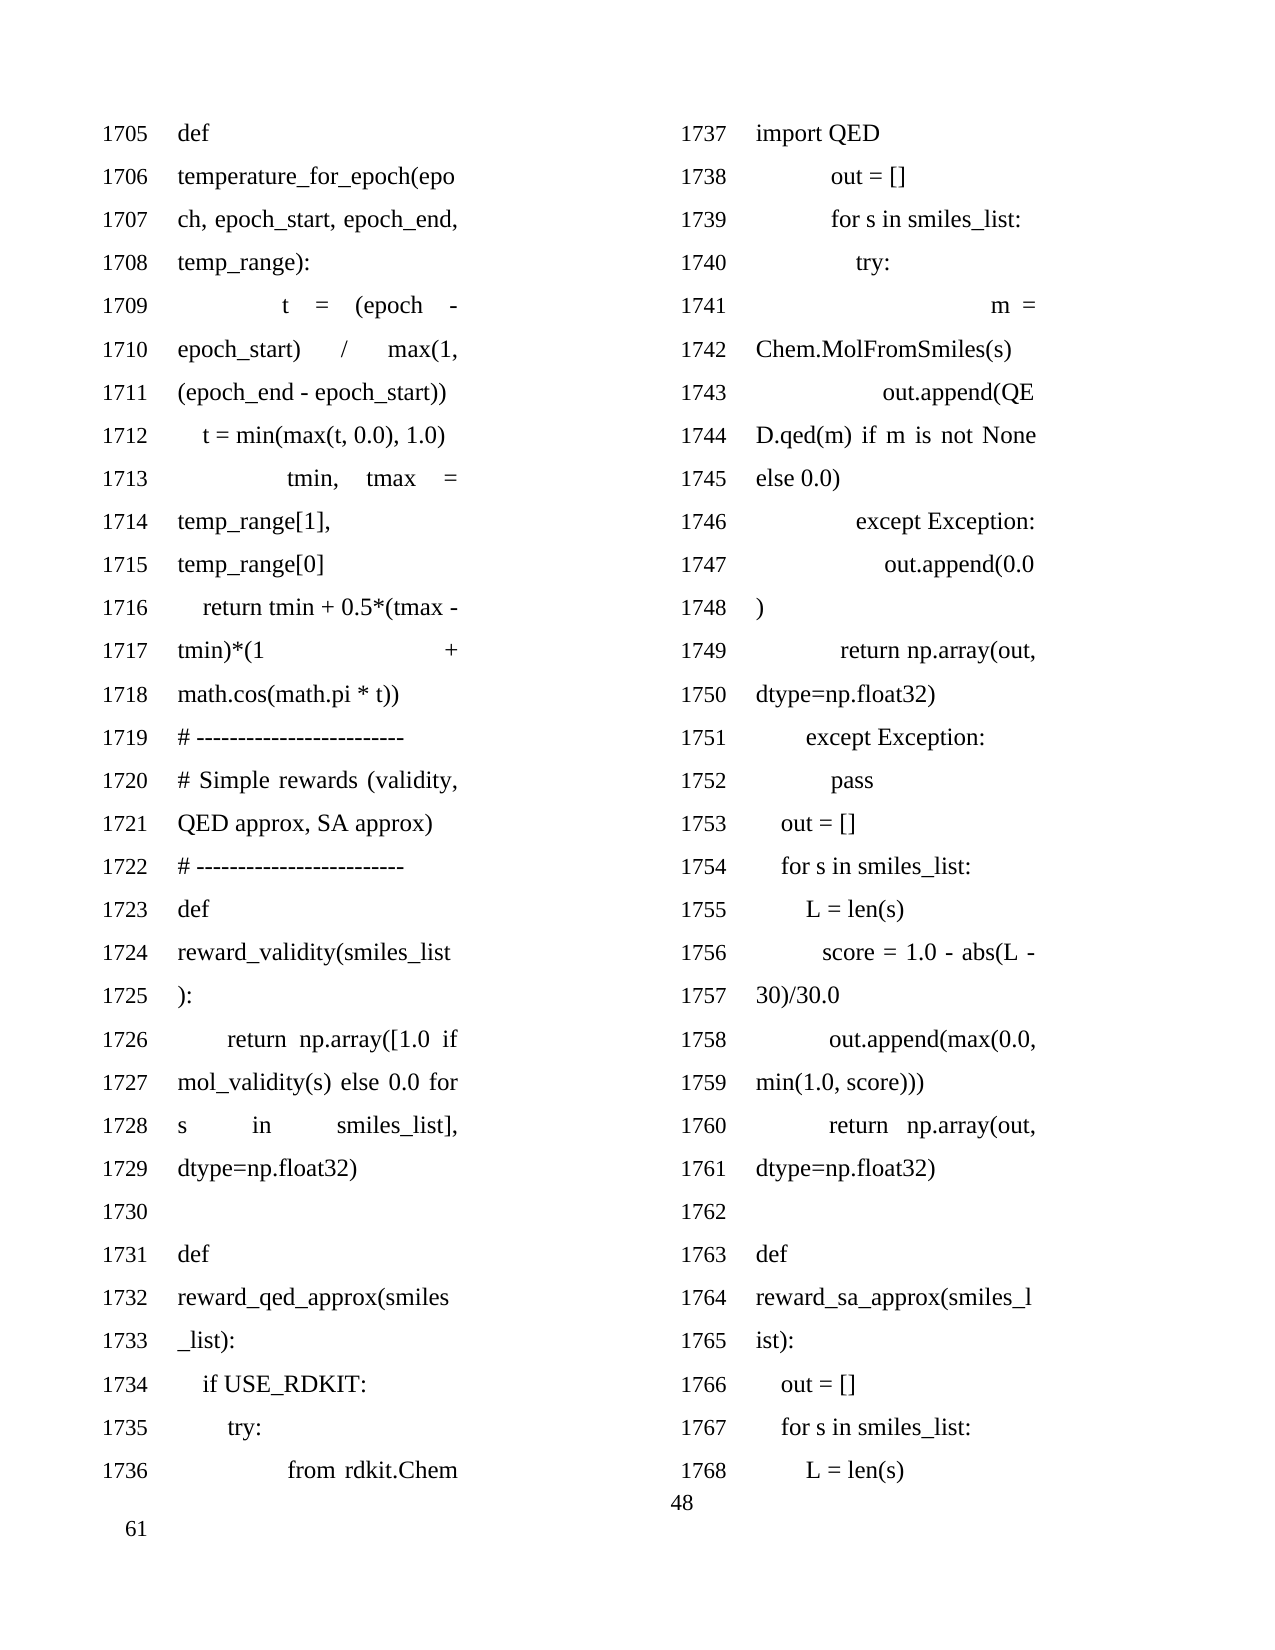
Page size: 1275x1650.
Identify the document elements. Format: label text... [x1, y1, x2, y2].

text # Simple rewards (validity, QED approx, SA approx) [177, 765, 458, 837]
text L = len(s) [756, 1455, 1036, 1484]
text for s in smiles_list: [756, 851, 1036, 880]
text def temperature_for_epoch(epoch, epoch_start, epoch_end, temp_range): [177, 118, 458, 276]
text try: [177, 1412, 458, 1441]
text return tmin + 0.5*(tmax - tmin)*(1 + math.cos(math.pi * t)) [177, 592, 458, 707]
text for s in smiles_list: [756, 1412, 1036, 1441]
text out.append(QED.qed(m) if m is not None else 0.0) [756, 377, 1036, 492]
text try: [756, 247, 1036, 276]
text except Exception: [756, 506, 1036, 535]
text tmin, tmax = temp_range[1], temp_range[0] [177, 463, 458, 578]
text # ------------------------- [177, 851, 458, 880]
text t = (epoch - epoch_start) / max(1, (epoch_end - epoch_start)) [177, 291, 458, 406]
text return np.array(out, dtype=np.float32) [756, 636, 1036, 707]
text if USE_RDKIT: [177, 1369, 458, 1397]
text L = len(s) [756, 894, 1036, 923]
text # ------------------------- [177, 722, 458, 751]
text return np.array([1.0 if mol_validity(s) else 0.0 for s in smiles_list], dtype=np.float32) [177, 1024, 458, 1182]
text m = Chem.MolFromSmiles(s) [756, 291, 1036, 362]
text def reward_qed_approx(smiles_list): [177, 1239, 458, 1354]
text out = [] [756, 1369, 1036, 1397]
text out.append(0.0) [756, 549, 1036, 621]
text for s in smiles_list: [756, 204, 1036, 233]
text out = [] [756, 161, 1036, 190]
text def reward_sa_approx(smiles_list): [756, 1239, 1036, 1354]
text t = min(max(t, 0.0), 1.0) [177, 420, 458, 449]
text except Exception: [756, 722, 1036, 751]
text out.append(max(0.0, min(1.0, score))) [756, 1024, 1036, 1096]
text out = [] [756, 808, 1036, 837]
text return np.array(out, dtype=np.float32) [756, 1110, 1036, 1182]
text score = 1.0 - abs(L - 30)/30.0 [756, 937, 1036, 1009]
text pass [756, 765, 1036, 794]
text from rdkit.Chem import QED [756, 118, 1036, 147]
text def reward_validity(smiles_list): [177, 894, 458, 1009]
text from rdkit.Chem import QED [177, 1455, 458, 1484]
